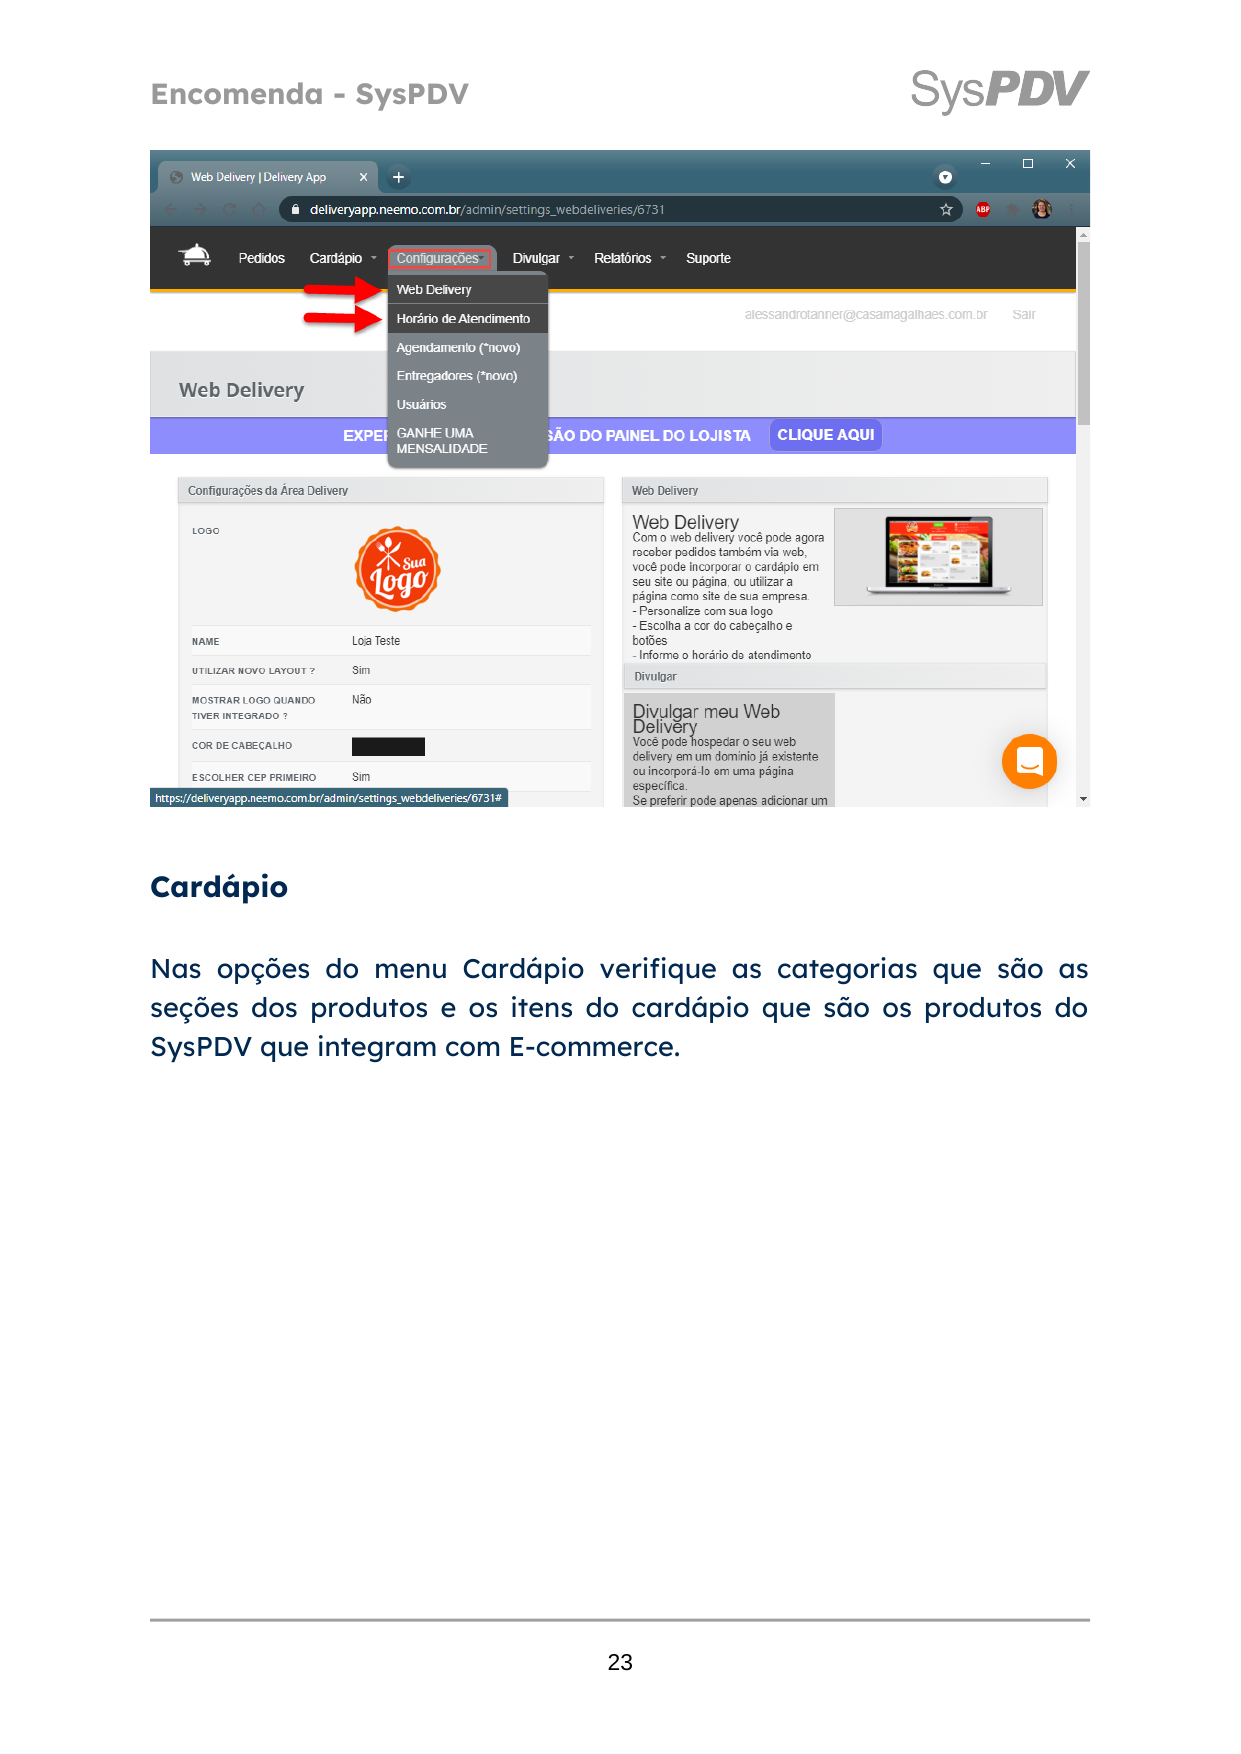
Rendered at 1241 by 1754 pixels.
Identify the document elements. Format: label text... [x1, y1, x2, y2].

subtitle Cardápio [150, 868, 1090, 904]
picture [150, 150, 1091, 807]
text Nas opções do menu Cardápio verifique as categorias que são as seções dos produtos e os itens do cardápio que são os produtos do SysPDV que integram com E-commerce. [150, 951, 1090, 1063]
picture [911, 70, 1091, 116]
